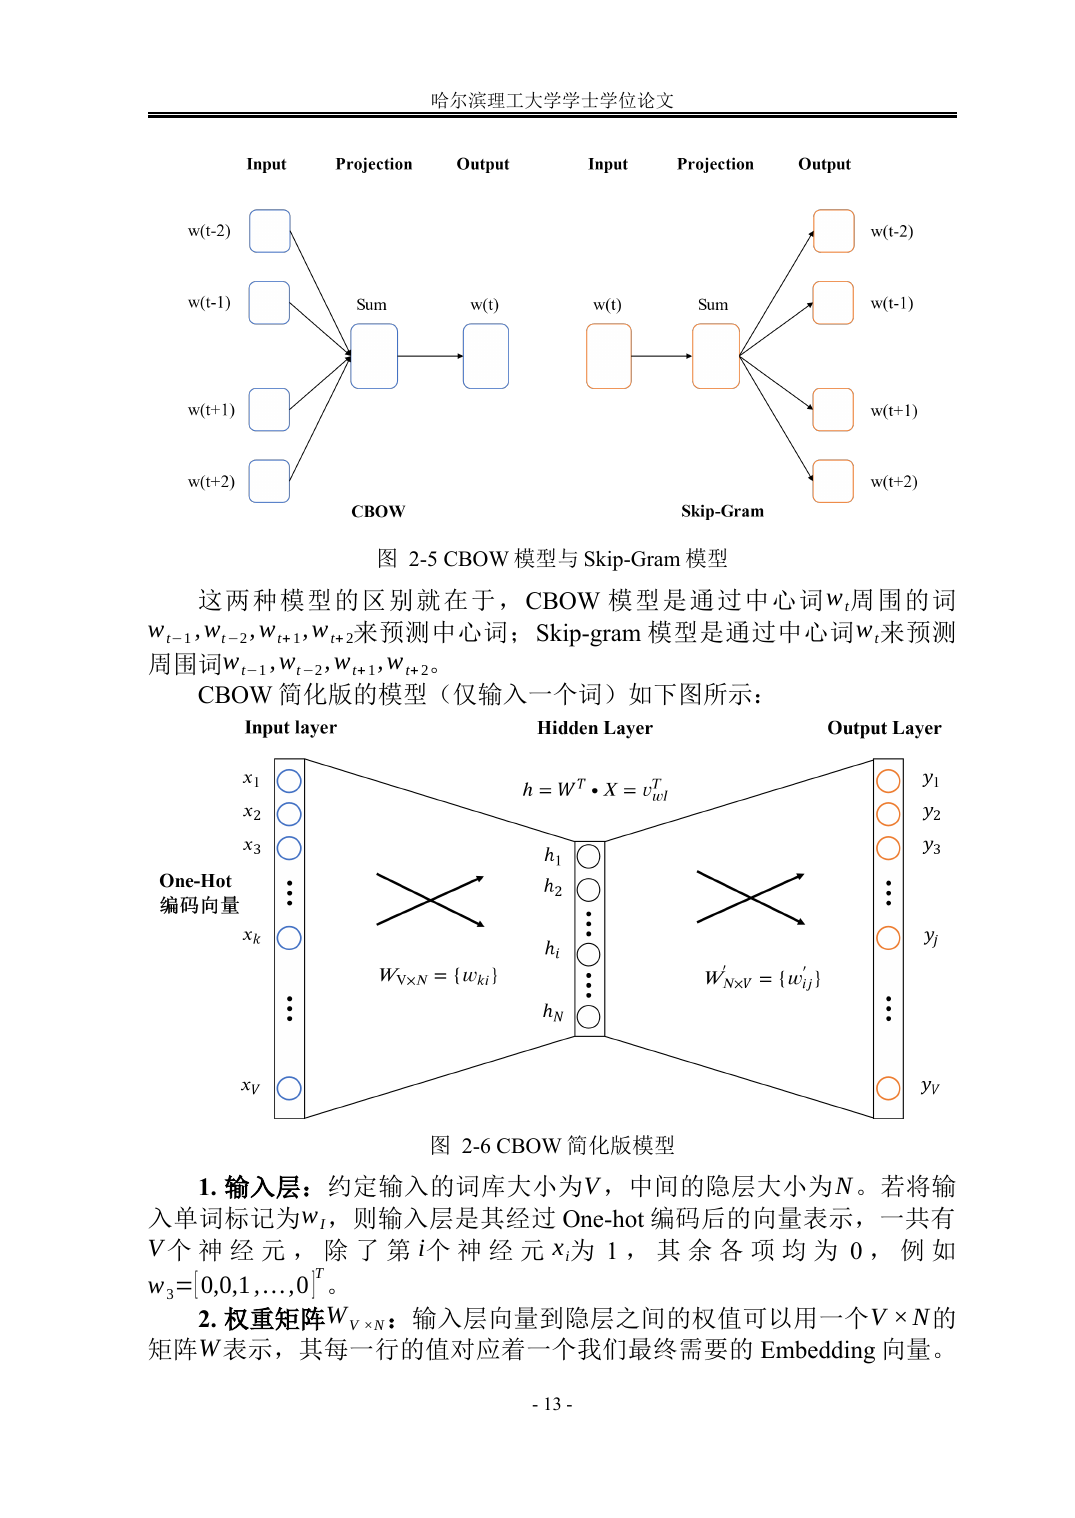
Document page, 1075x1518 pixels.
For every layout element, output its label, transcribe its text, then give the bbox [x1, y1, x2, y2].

text CBOW简化版的模型（仅输入一个词）如下图所示： [148, 679, 957, 709]
text 1. 输入层：约定输入的词库大小为，中间的隐层大小为。若将输入单词标记为，则输入层是其经过One-hot编码后的向量表示，一共有个神经元，除了第个神经元为1，其余各项均为0，例如。 [148, 1171, 957, 1302]
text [148, 1302, 957, 1364]
text 这两种模型的区别就在于，CBOW模型是通过中心词周围的词来预测中心词；Skip-gram模型是通过中心词来预测周围词。 [148, 584, 957, 679]
picture [177, 147, 928, 532]
picture [147, 709, 957, 1119]
